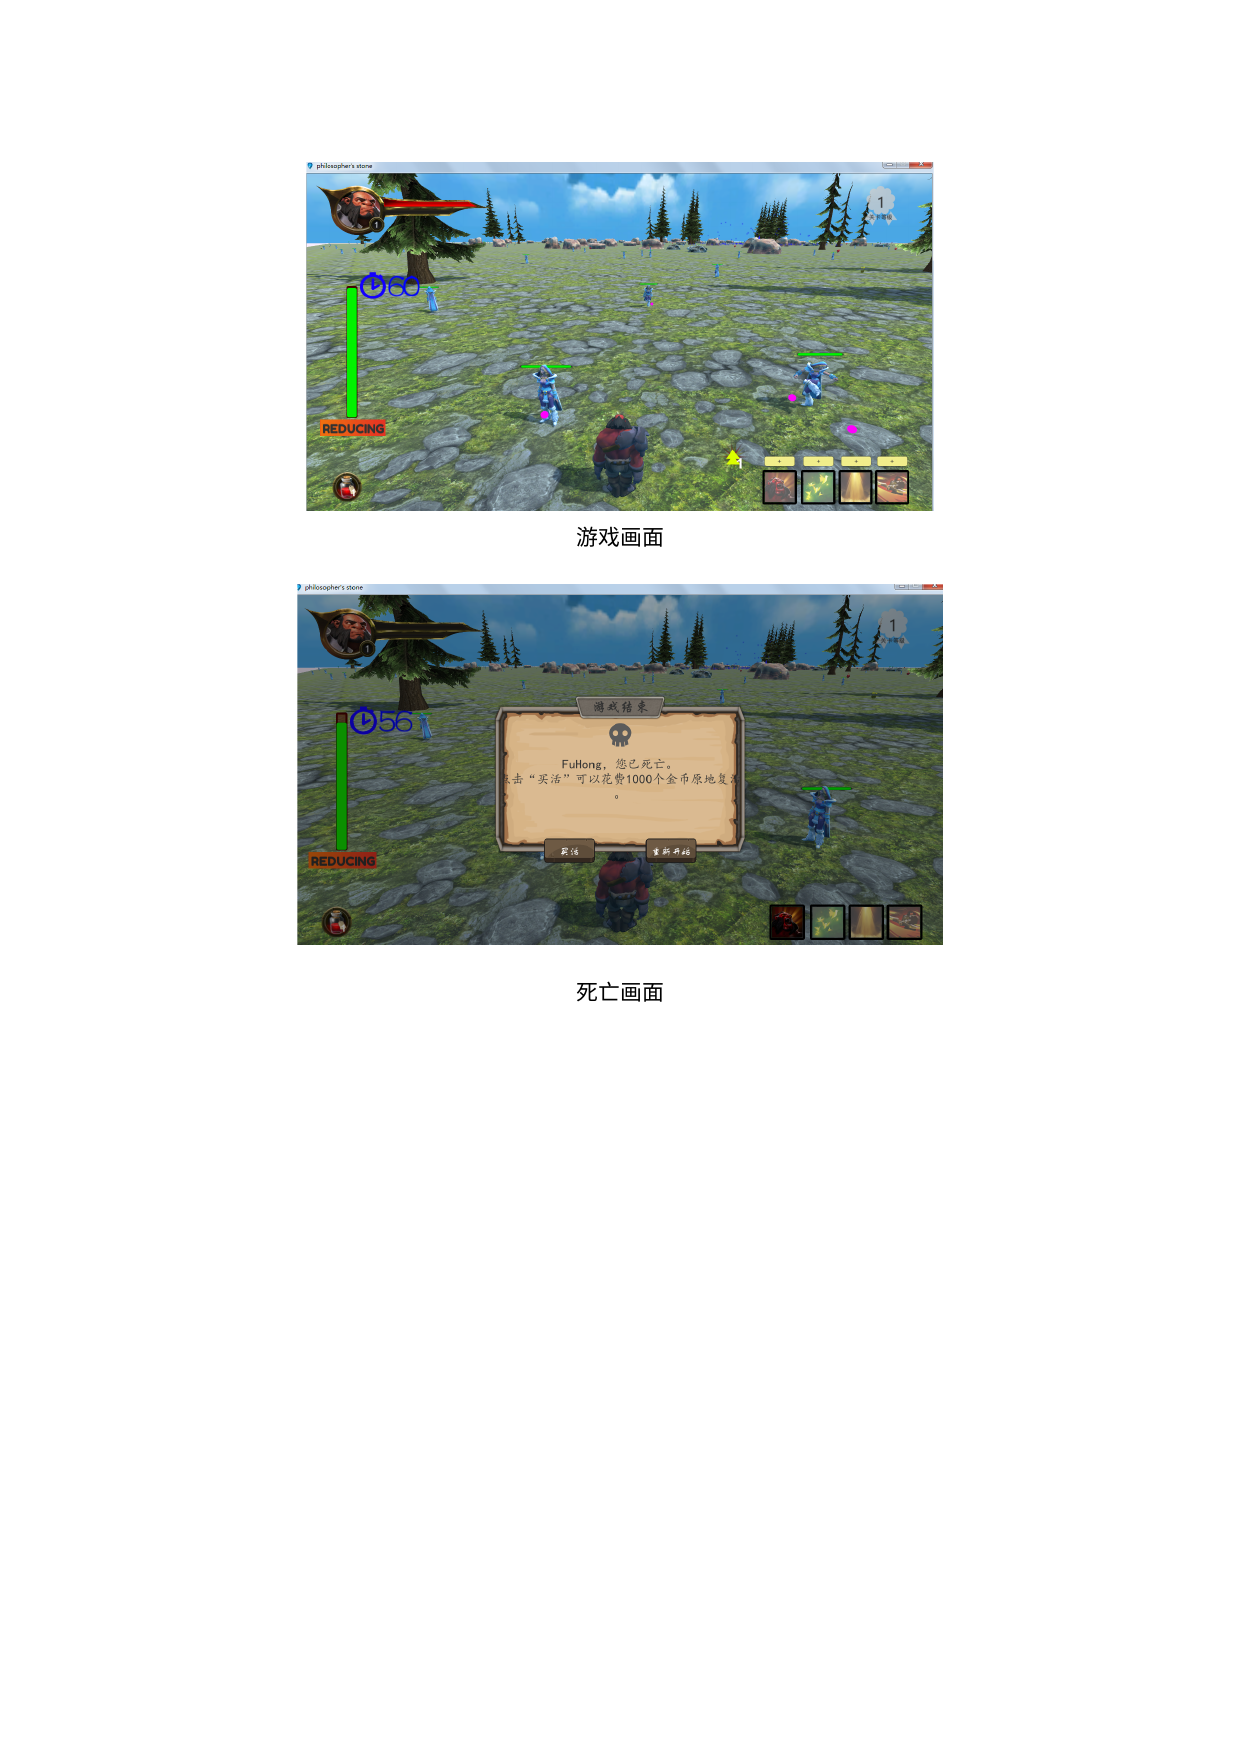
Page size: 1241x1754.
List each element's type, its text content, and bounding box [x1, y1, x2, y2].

text 游戏画面 [187, 519, 1053, 552]
picture [306, 162, 934, 511]
picture [297, 584, 943, 945]
text 死亡画面 [187, 974, 1053, 1007]
